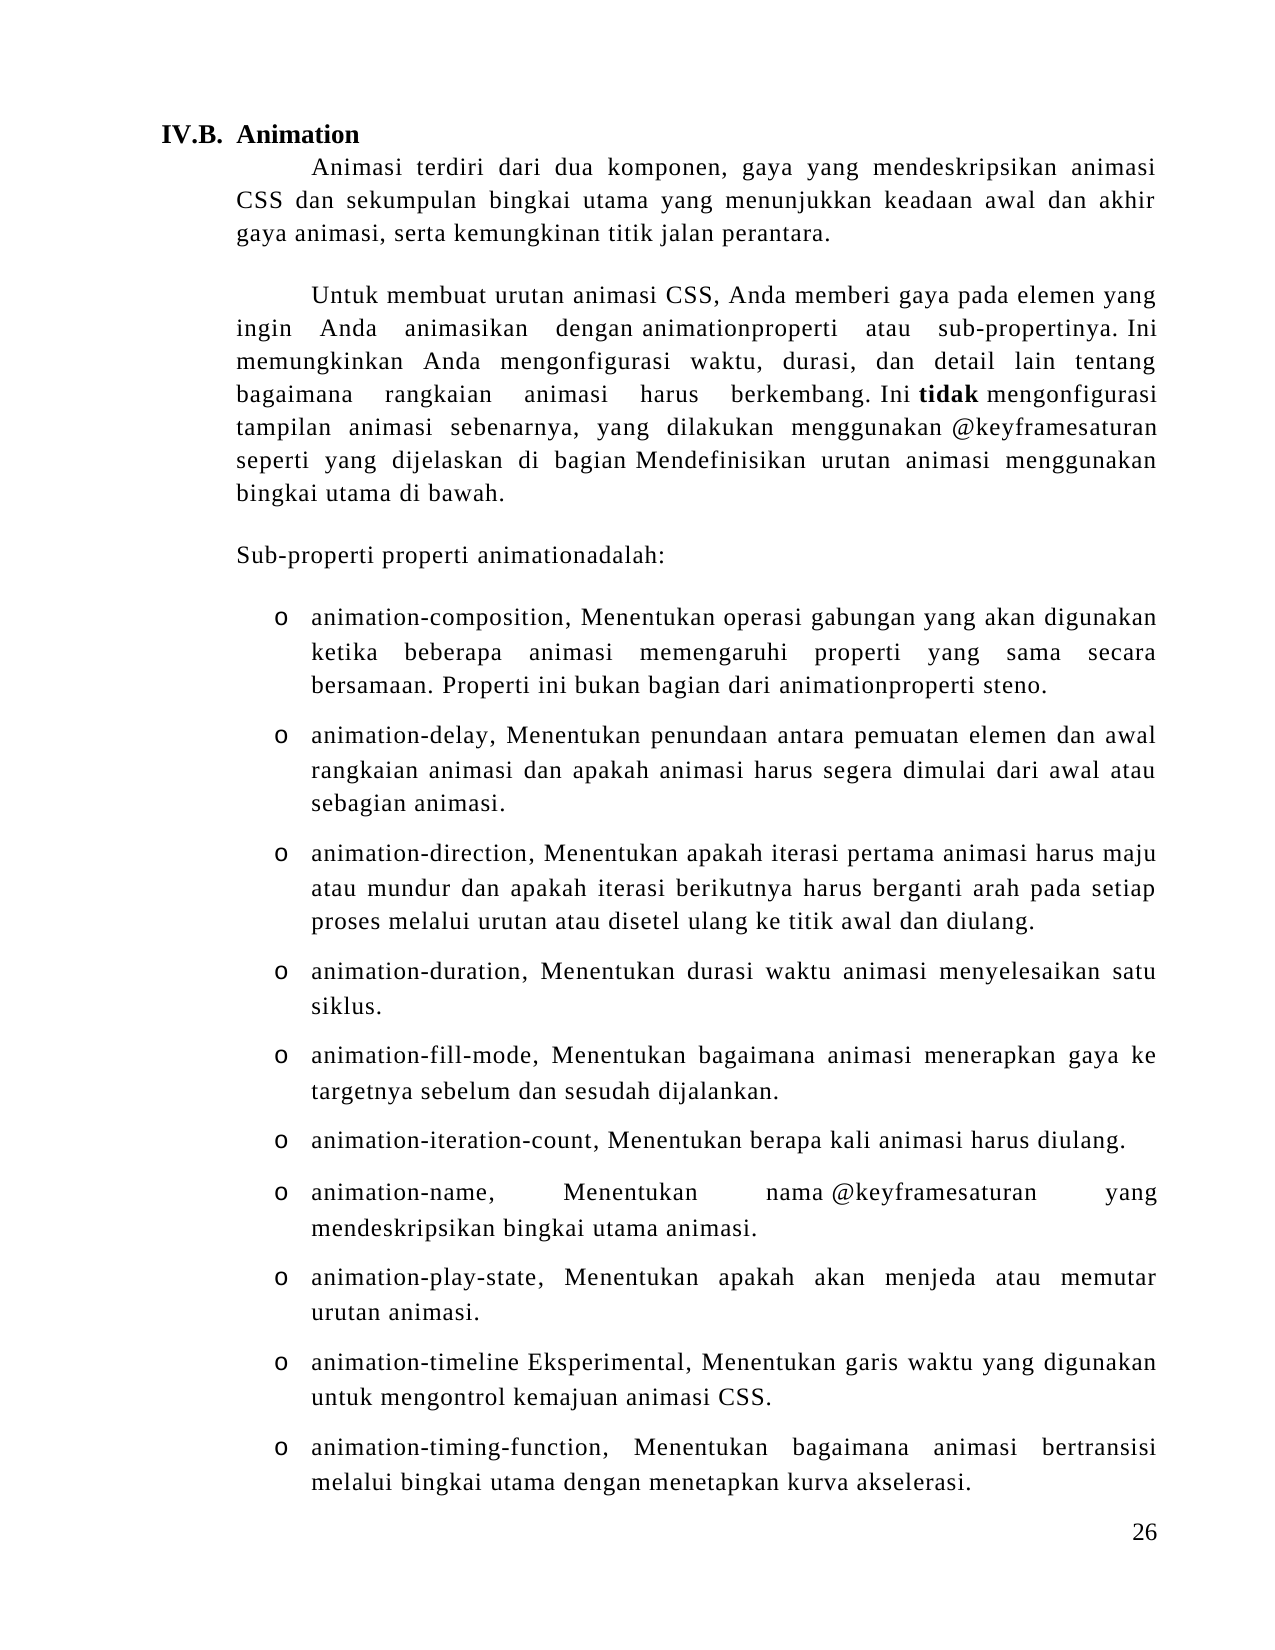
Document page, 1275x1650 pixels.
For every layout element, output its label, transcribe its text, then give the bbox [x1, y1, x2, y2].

list animation-direction, Menentukan apakah iterasi pertama animasi harus maju atau mundur dan apakah iterasi berikutnya harus berganti arah pada setiap proses melalui urutan atau disetel ulang ke titik awal dan diulang. [274, 838, 1157, 935]
list animation-delay, Menentukan penundaan antara pemuatan elemen dan awal rangkaian animasi dan apakah animasi harus segera dimulai dari awal atau sebagian animasi. [274, 720, 1157, 817]
list animation-timing-function, Menentukan bagaimana animasi bertransisi melalui bingkai utama dengan menetapkan kurva akselerasi. [274, 1432, 1157, 1496]
list animation-iteration-count, Menentukan berapa kali animasi harus diulang. [274, 1125, 1157, 1156]
list animation-name, Menentukan nama @keyframesaturan yang mendeskripsikan bingkai utama animasi. [274, 1177, 1157, 1241]
list animation-timeline Eksperimental, Menentukan garis waktu yang digunakan untuk mengontrol kemajuan animasi CSS. [274, 1347, 1157, 1411]
list animation-duration, Menentukan durasi waktu animasi menyelesaikan satu siklus. [274, 956, 1157, 1020]
text Animasi terdiri dari dua komponen, gaya yang mendeskripsikan animasi CSS dan sekumpulan bingkai utama yang menunjukkan keadaan awal dan akhir gaya animasi, serta kemungkinan titik jalan perantara. [236, 152, 1157, 185]
list animation-composition, Menentukan operasi gabungan yang akan digunakan ketika beberapa animasi memengaruhi properti yang sama secara bersamaan. Properti ini bukan bagian dari animationproperti steno. [274, 602, 1157, 699]
list animation-fill-mode, Menentukan bagaimana animasi menerapkan gaya ke targetnya sebelum dan sesudah dijalankan. [274, 1041, 1157, 1104]
text Sub-properti properti animationadalah: [236, 540, 1157, 569]
list animation-play-state, Menentukan apakah akan menjeda atau memutar urutan animasi. [274, 1262, 1157, 1326]
subtitle Animation [161, 118, 1157, 149]
text Untuk membuat urutan animasi CSS, Anda memberi gaya pada elemen yang ingin Anda animasikan dengan animationproperti atau sub-propertinya. Ini memungkinkan Anda mengonfigurasi waktu, durasi, dan detail lain tentang bagaimana rangkaian animasi harus berkembang. Ini tidak mengonfigurasi tampilan animasi sebenarnya, yang dilakukan menggunakan @keyframesaturan seperti yang dijelaskan di bagian Mendefinisikan urutan animasi menggunakan bingkai utama di bawah. [236, 280, 1157, 507]
text Animasi terdiri dari dua komponen, gaya yang mendeskripsikan animasi CSS dan sekumpulan bingkai utama yang menunjukkan keadaan awal dan akhir gaya animasi, serta kemungkinan titik jalan perantara. [236, 213, 1157, 246]
